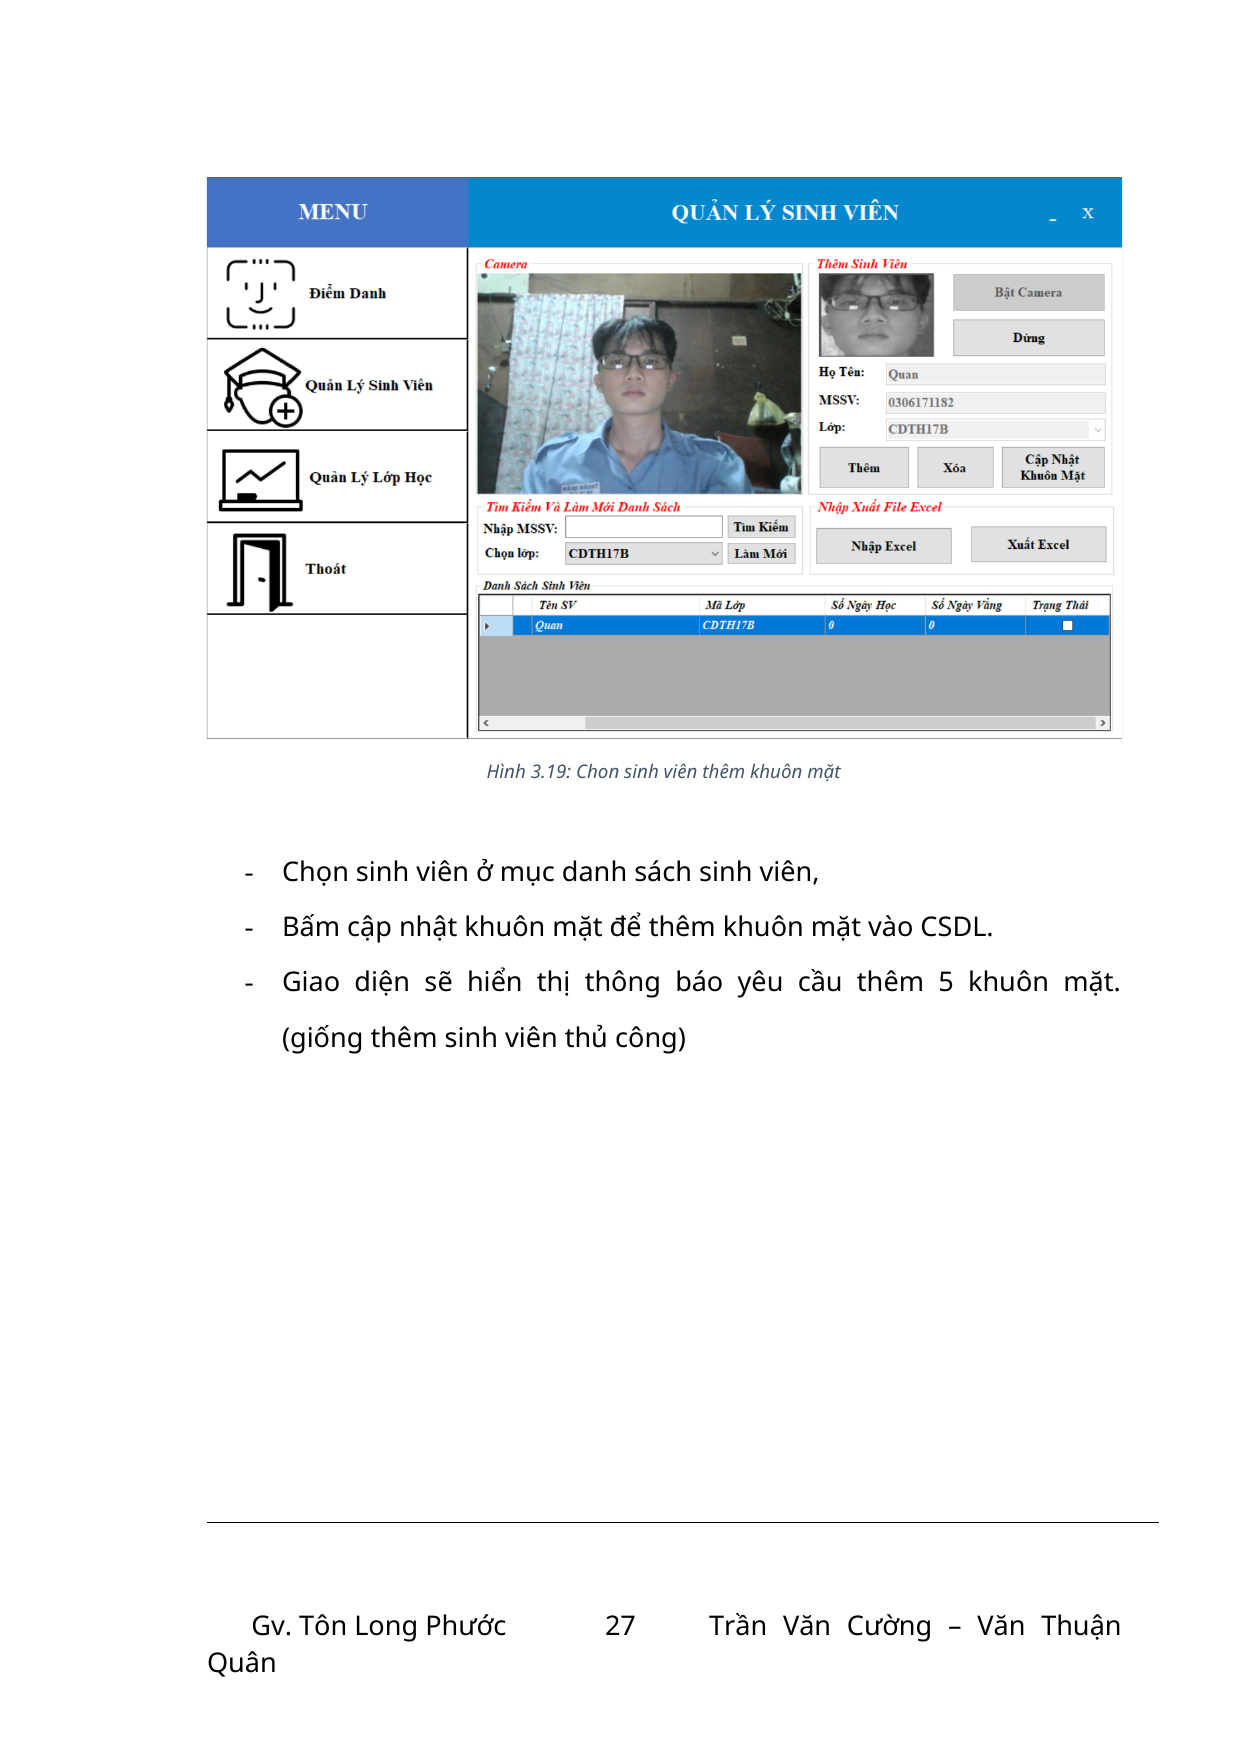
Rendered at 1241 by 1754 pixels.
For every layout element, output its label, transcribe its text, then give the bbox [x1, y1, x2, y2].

picture [806, 206, 817, 219]
picture [724, 206, 736, 219]
picture [870, 206, 877, 219]
picture [784, 206, 794, 219]
picture [762, 206, 770, 219]
picture [712, 206, 720, 219]
picture [672, 206, 678, 219]
picture [822, 206, 826, 219]
picture [845, 206, 853, 219]
list Bấm cập nhật khuôn mặt để thêm khuôn mặt vào CSDL. [244, 907, 1122, 944]
picture [206, 177, 1123, 739]
picture [885, 206, 897, 219]
list Chọn sinh viên ở mục danh sách sinh viên, [244, 852, 1122, 889]
picture [692, 206, 696, 219]
list Giao diện sẽ hiển thị thông báo yêu cầu thêm 5 khuôn mặt. (giống thêm sinh viên thủ công) [244, 963, 1122, 1055]
picture [684, 206, 689, 219]
